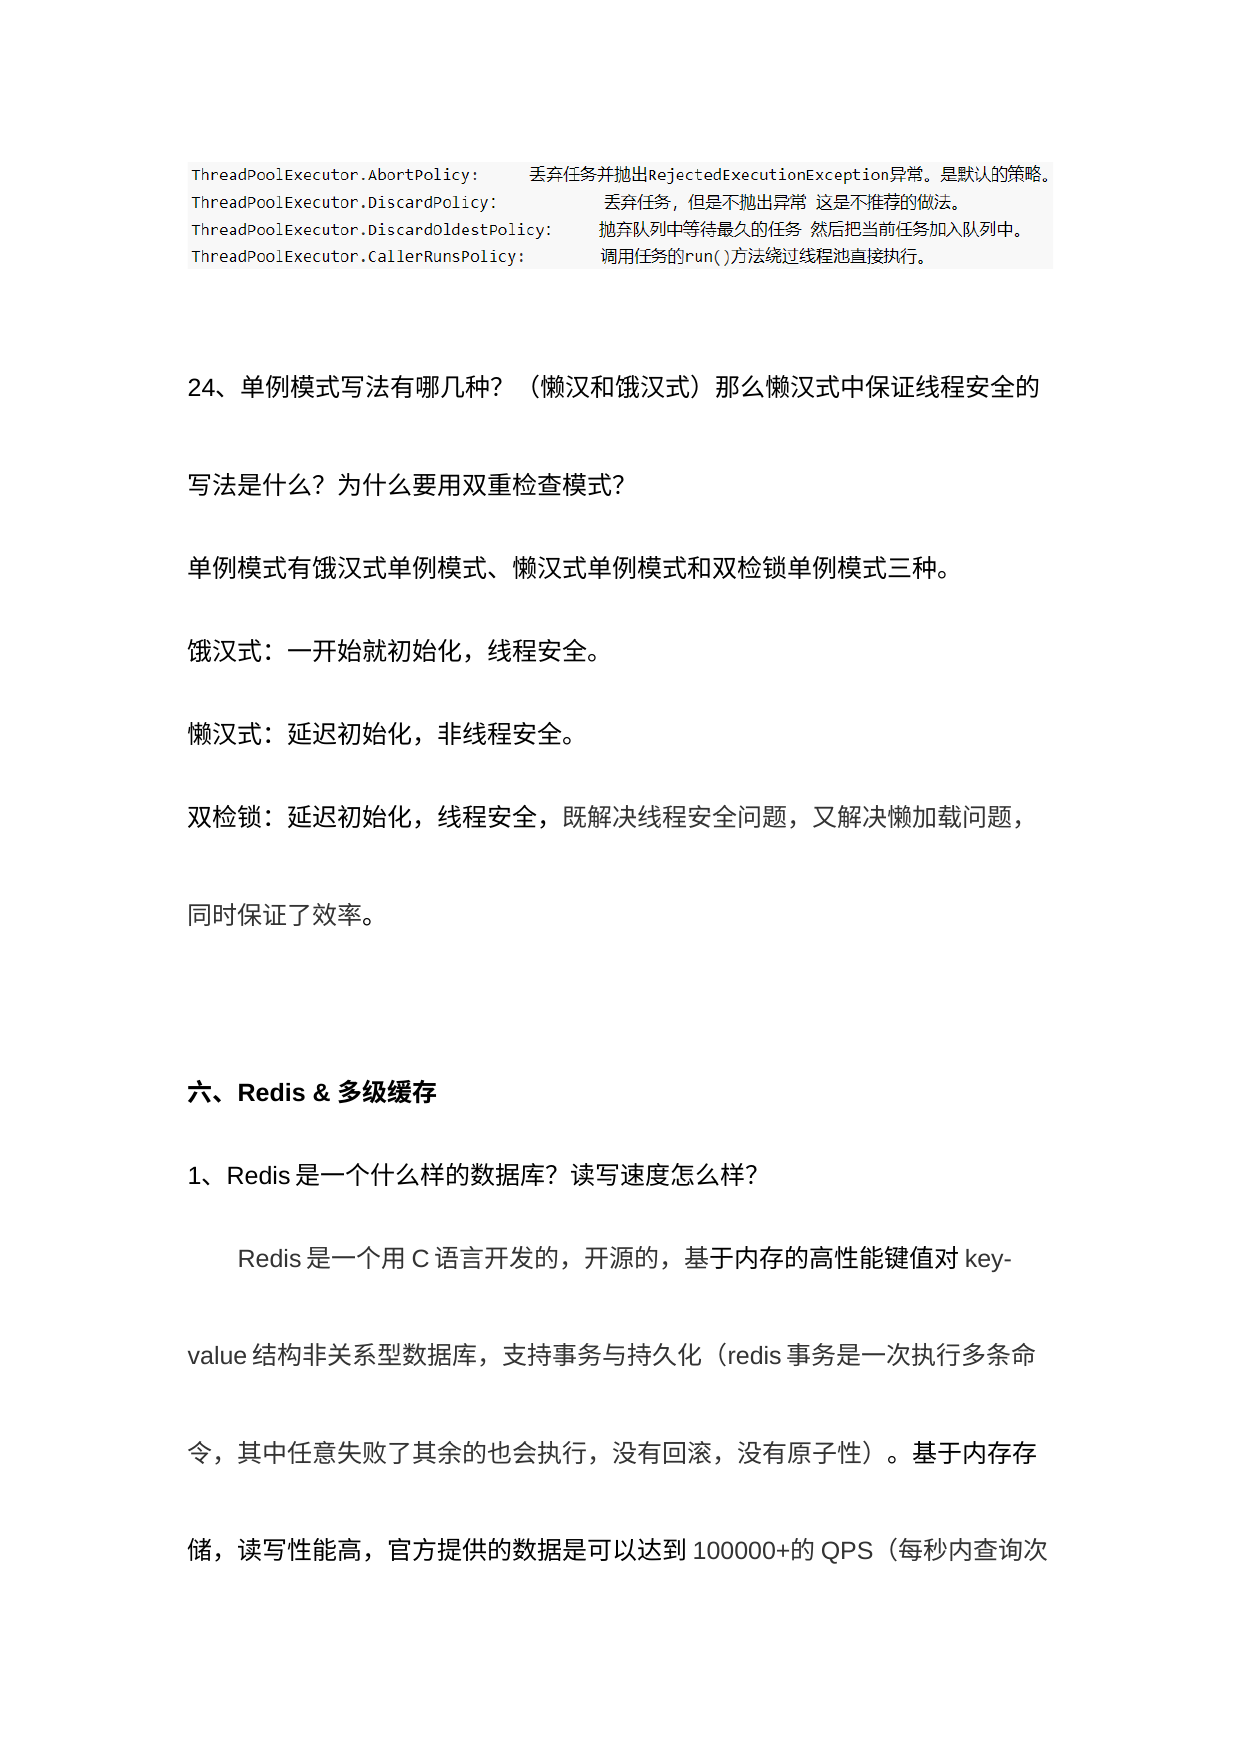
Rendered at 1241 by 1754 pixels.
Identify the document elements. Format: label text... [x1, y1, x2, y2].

text 单例模式有饿汉式单例模式、懒汉式单例模式和双检锁单例模式三种。 [187, 534, 1053, 599]
text 饿汉式：一开始就初始化，线程安全。 [187, 617, 1053, 682]
subtitle 24、单例模式写法有哪几种？（懒汉和饿汉式）那么懒汉式中保证线程安全的写法是什么？为什么要用双重检查模式？ [187, 353, 1053, 516]
subtitle 1、Redis是一个什么样的数据库？读写速度怎么样？ [187, 1141, 1053, 1206]
picture [187, 162, 1054, 269]
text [187, 1224, 1053, 1581]
subtitle 六、Redis & 多级缓存 [187, 1058, 1053, 1123]
text 双检锁：延迟初始化，线程安全，既解决线程安全问题，又解决懒加载问题，同时保证了效率。 [187, 783, 1053, 946]
text 懒汉式：延迟初始化，非线程安全。 [187, 700, 1053, 765]
